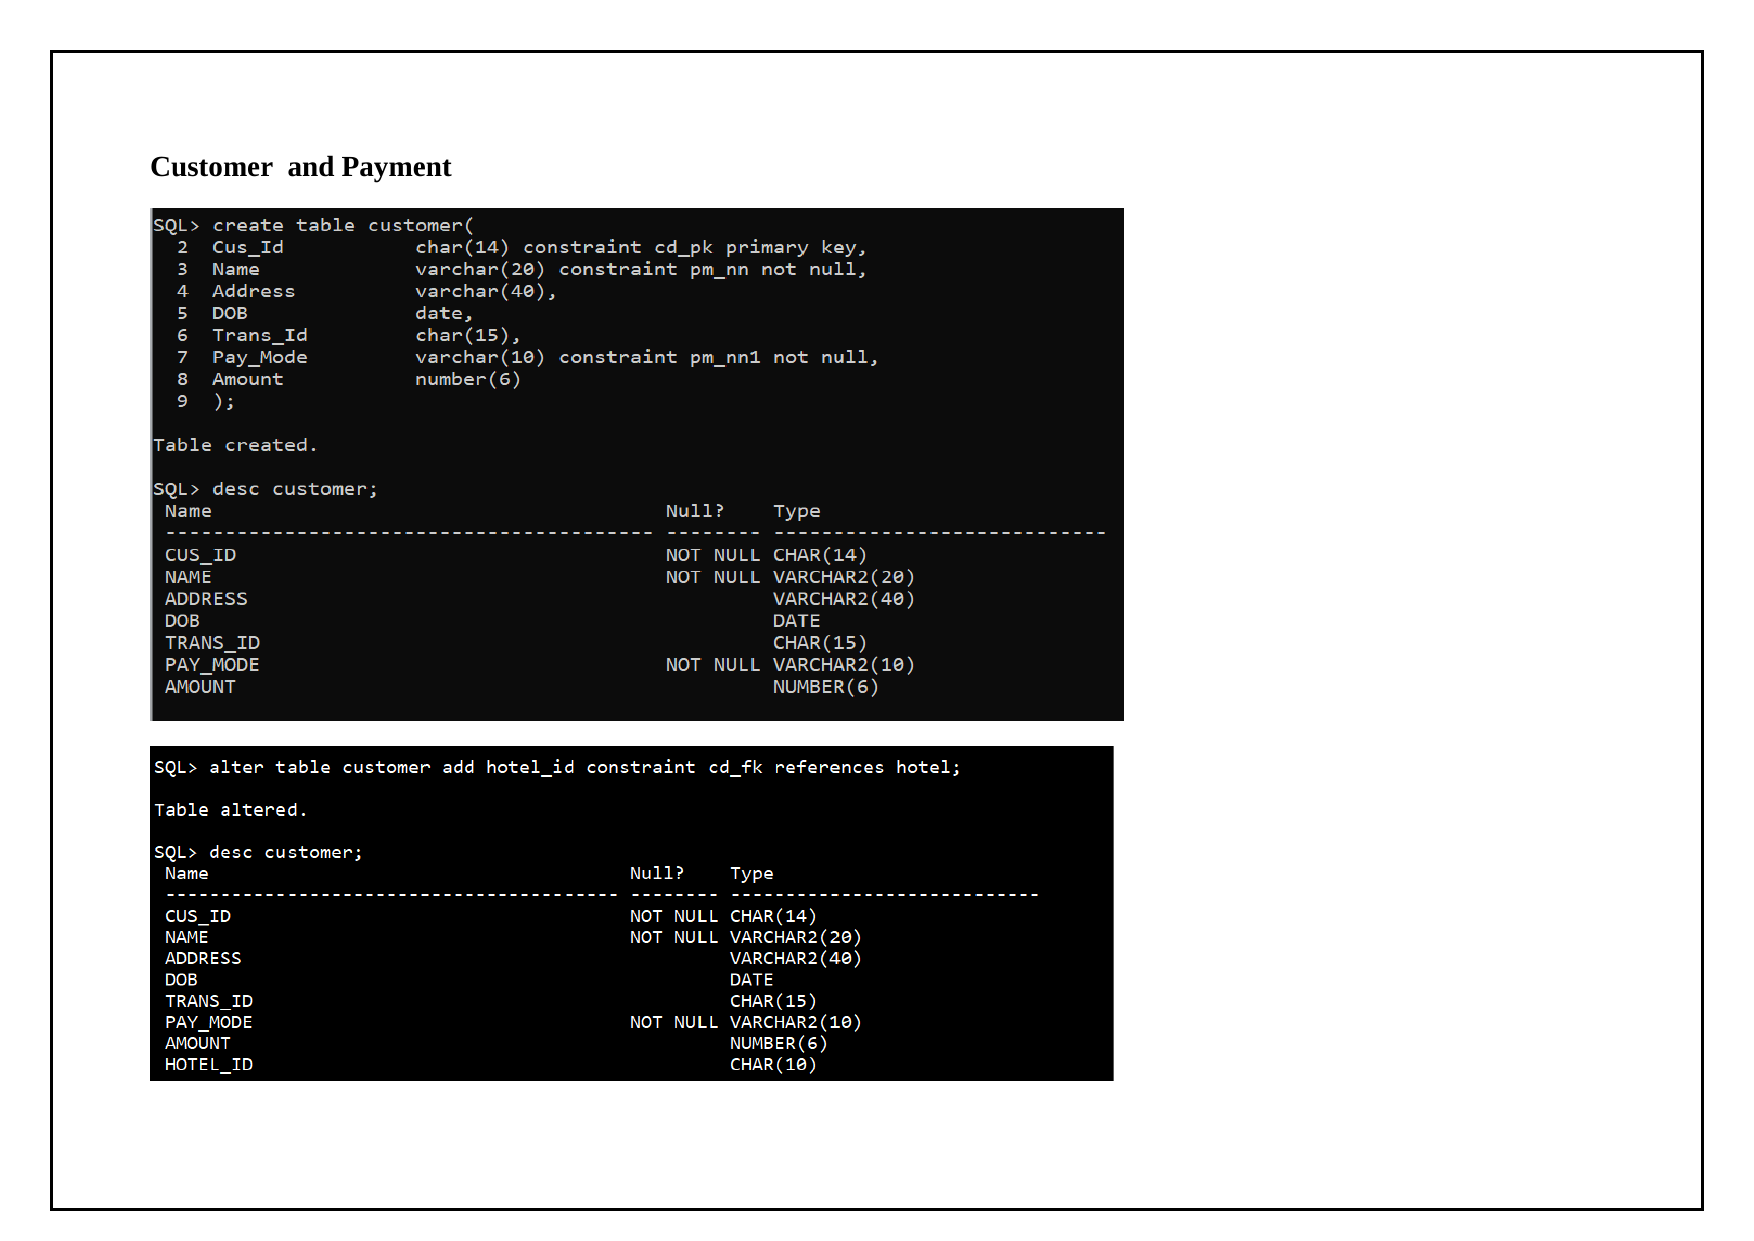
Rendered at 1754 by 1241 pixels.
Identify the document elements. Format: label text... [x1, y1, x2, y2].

text Customer and Payment [150, 149, 1652, 183]
picture [150, 208, 1124, 721]
picture [150, 746, 1114, 1081]
